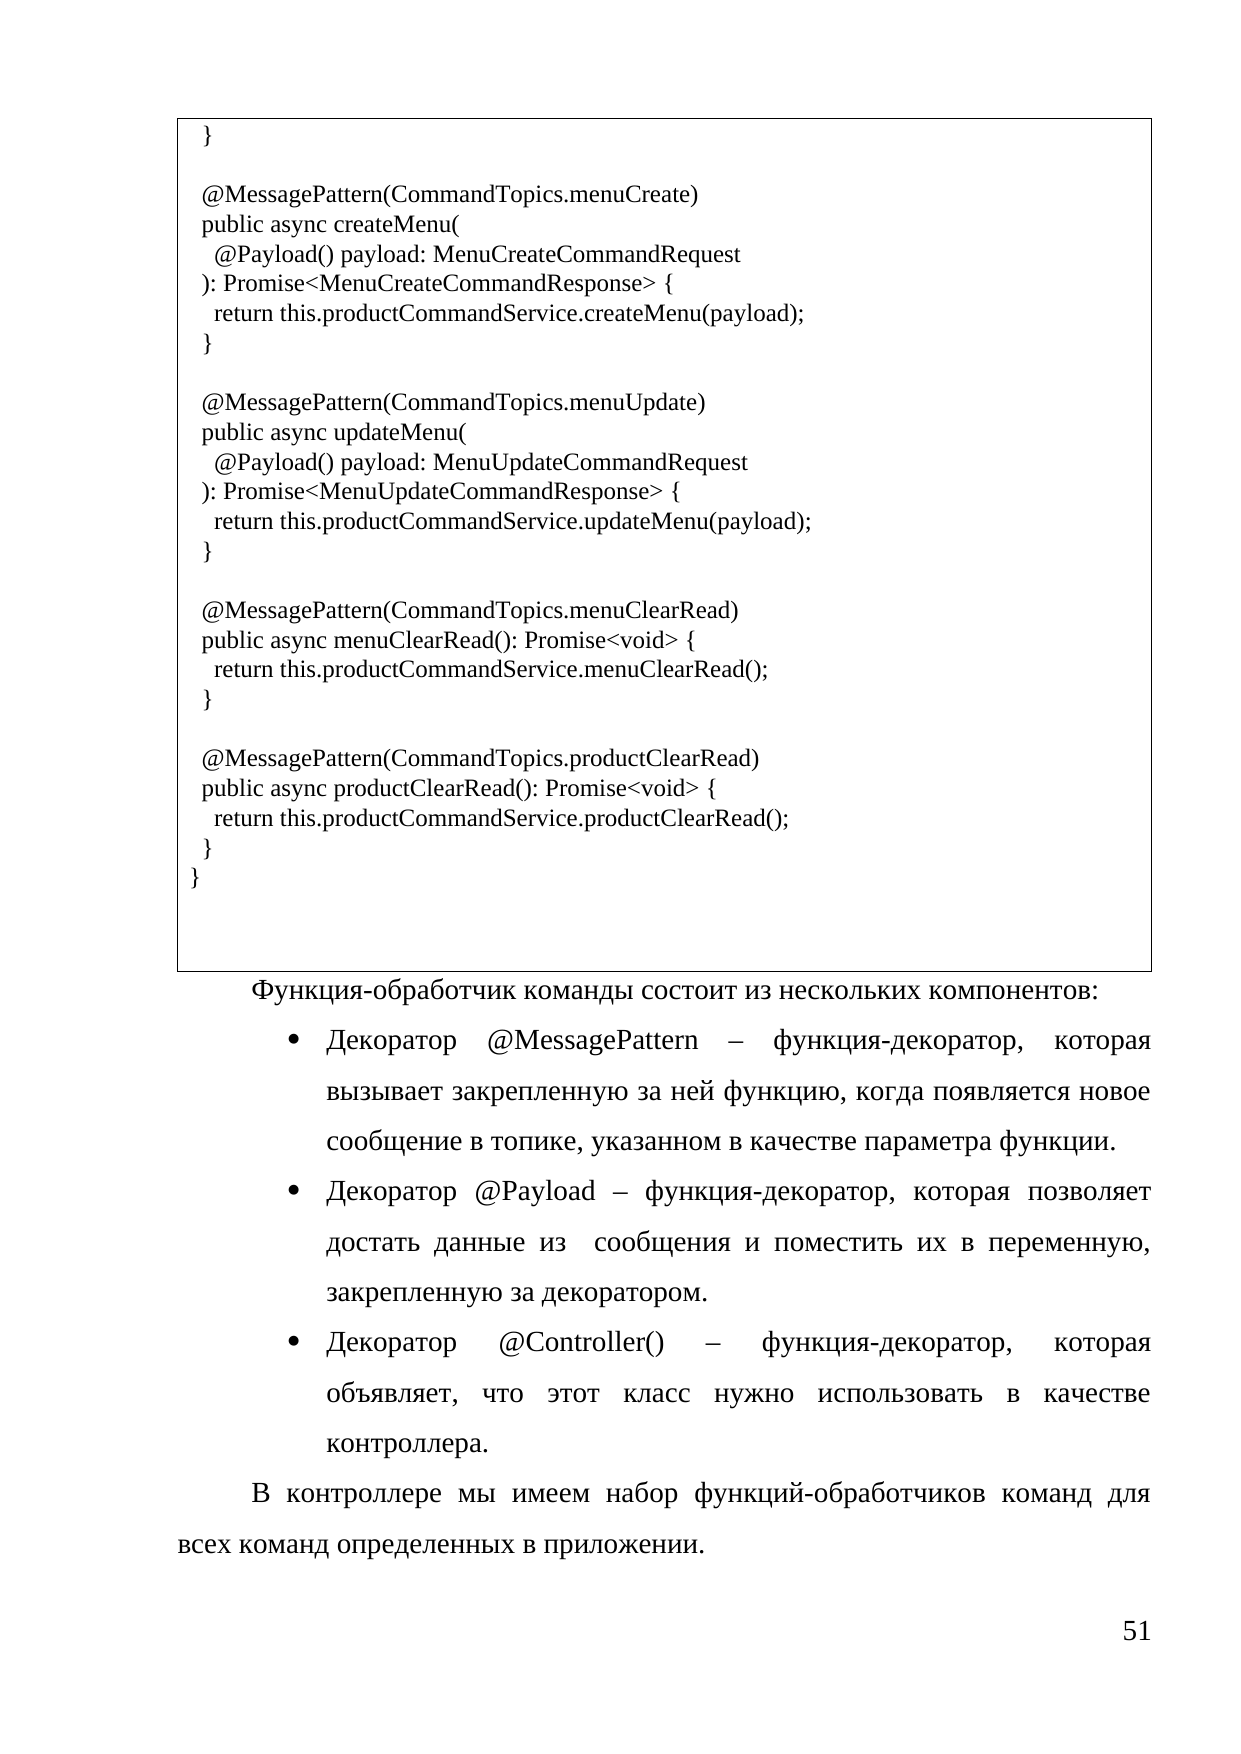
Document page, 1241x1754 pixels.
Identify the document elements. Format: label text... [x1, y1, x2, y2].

text В контроллере мы имеем набор функций-обработчиков команд для всех команд определенных в приложении. [177, 1475, 1152, 1559]
list Декоратор @Payload – функция-декоратор, которая позволяет достать данные из сообщения и поместить их в переменную, закрепленную за декоратором. [288, 1173, 1152, 1308]
list Декоратор @Controller() – функция-декоратор, которая объявляет, что этот класс нужно использовать в качестве контроллера. [288, 1324, 1152, 1459]
text Функция-обработчик команды состоит из нескольких компонентов: [177, 972, 1152, 1006]
list Декоратор @MessagePattern – функция-декоратор, которая вызывает закрепленную за ней функцию, когда появляется новое сообщение в топике, указанном в качестве параметра функции. [288, 1022, 1152, 1157]
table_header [178, 119, 1151, 971]
